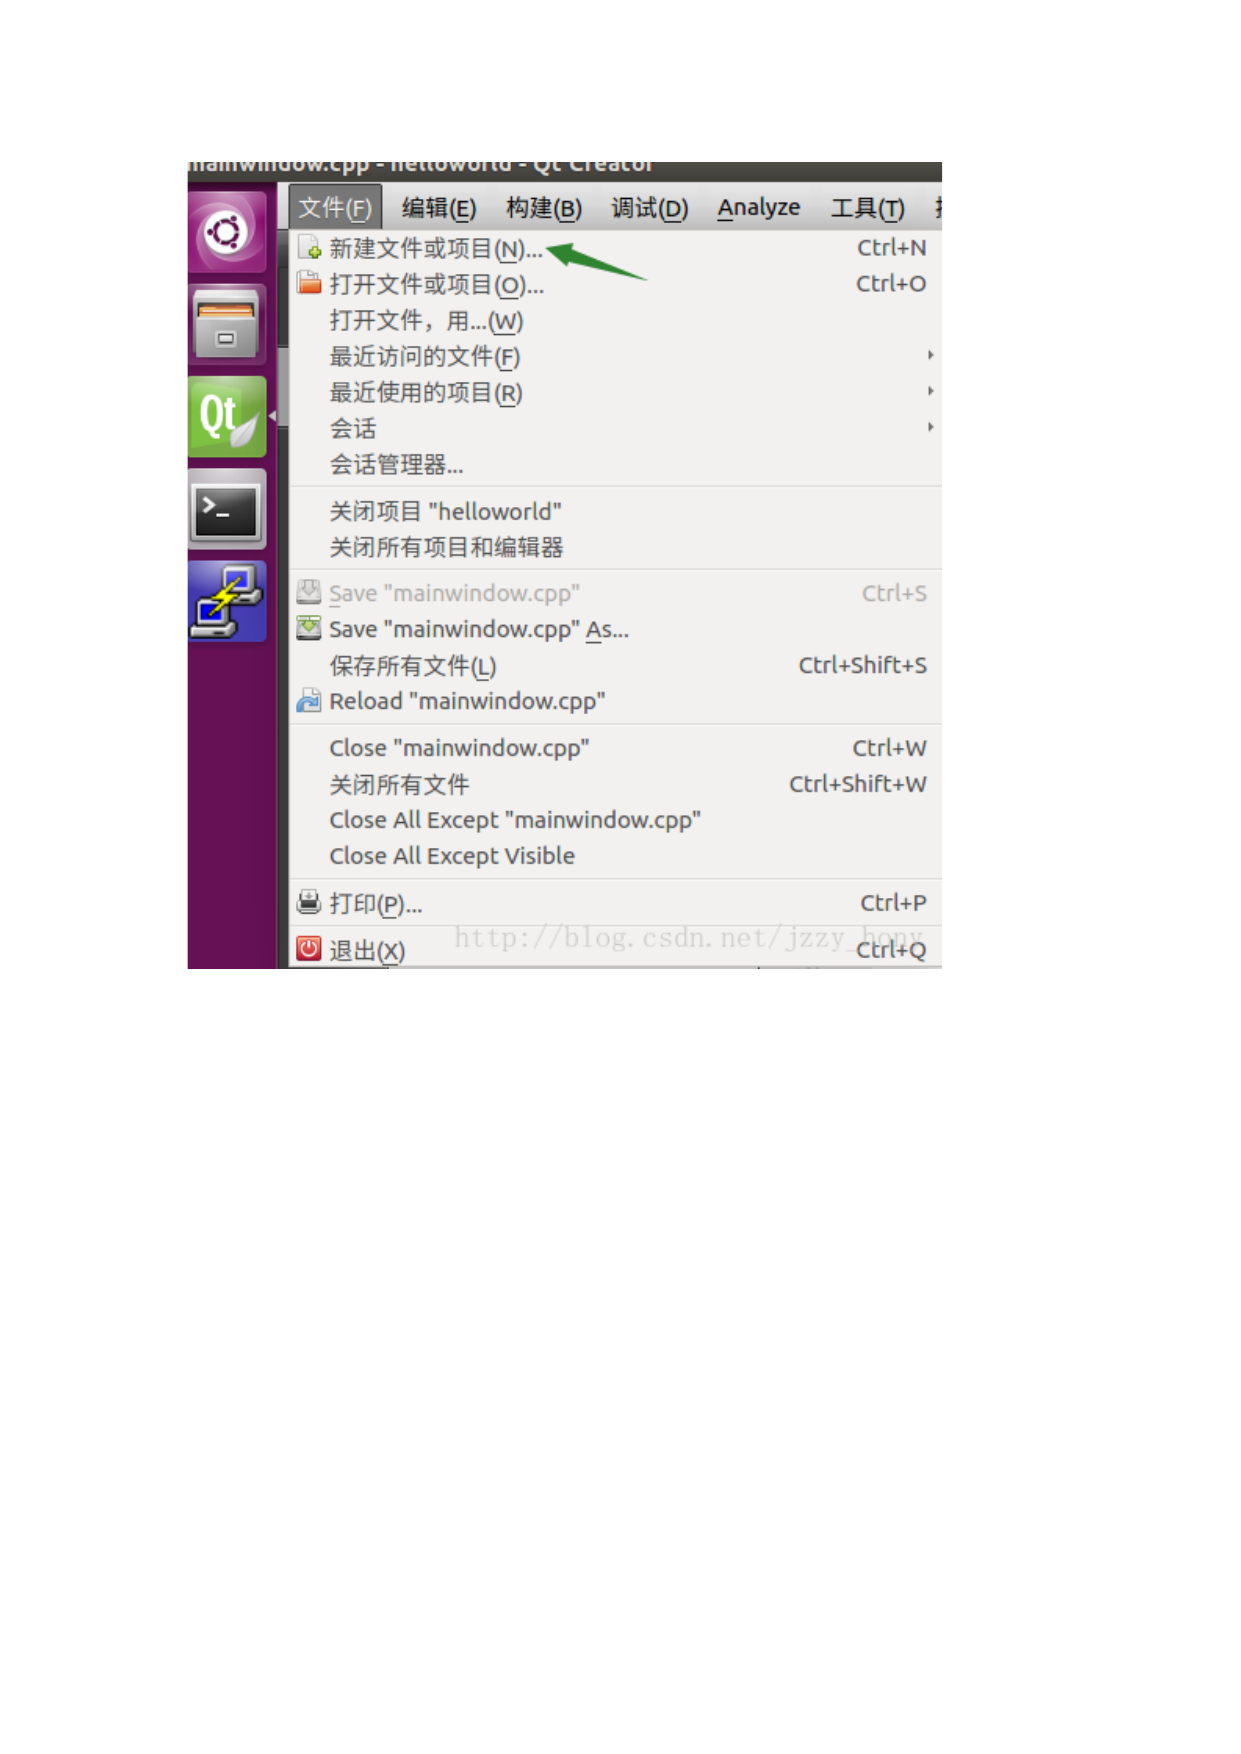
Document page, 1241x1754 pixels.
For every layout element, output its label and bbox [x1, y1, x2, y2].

picture [187, 162, 943, 969]
